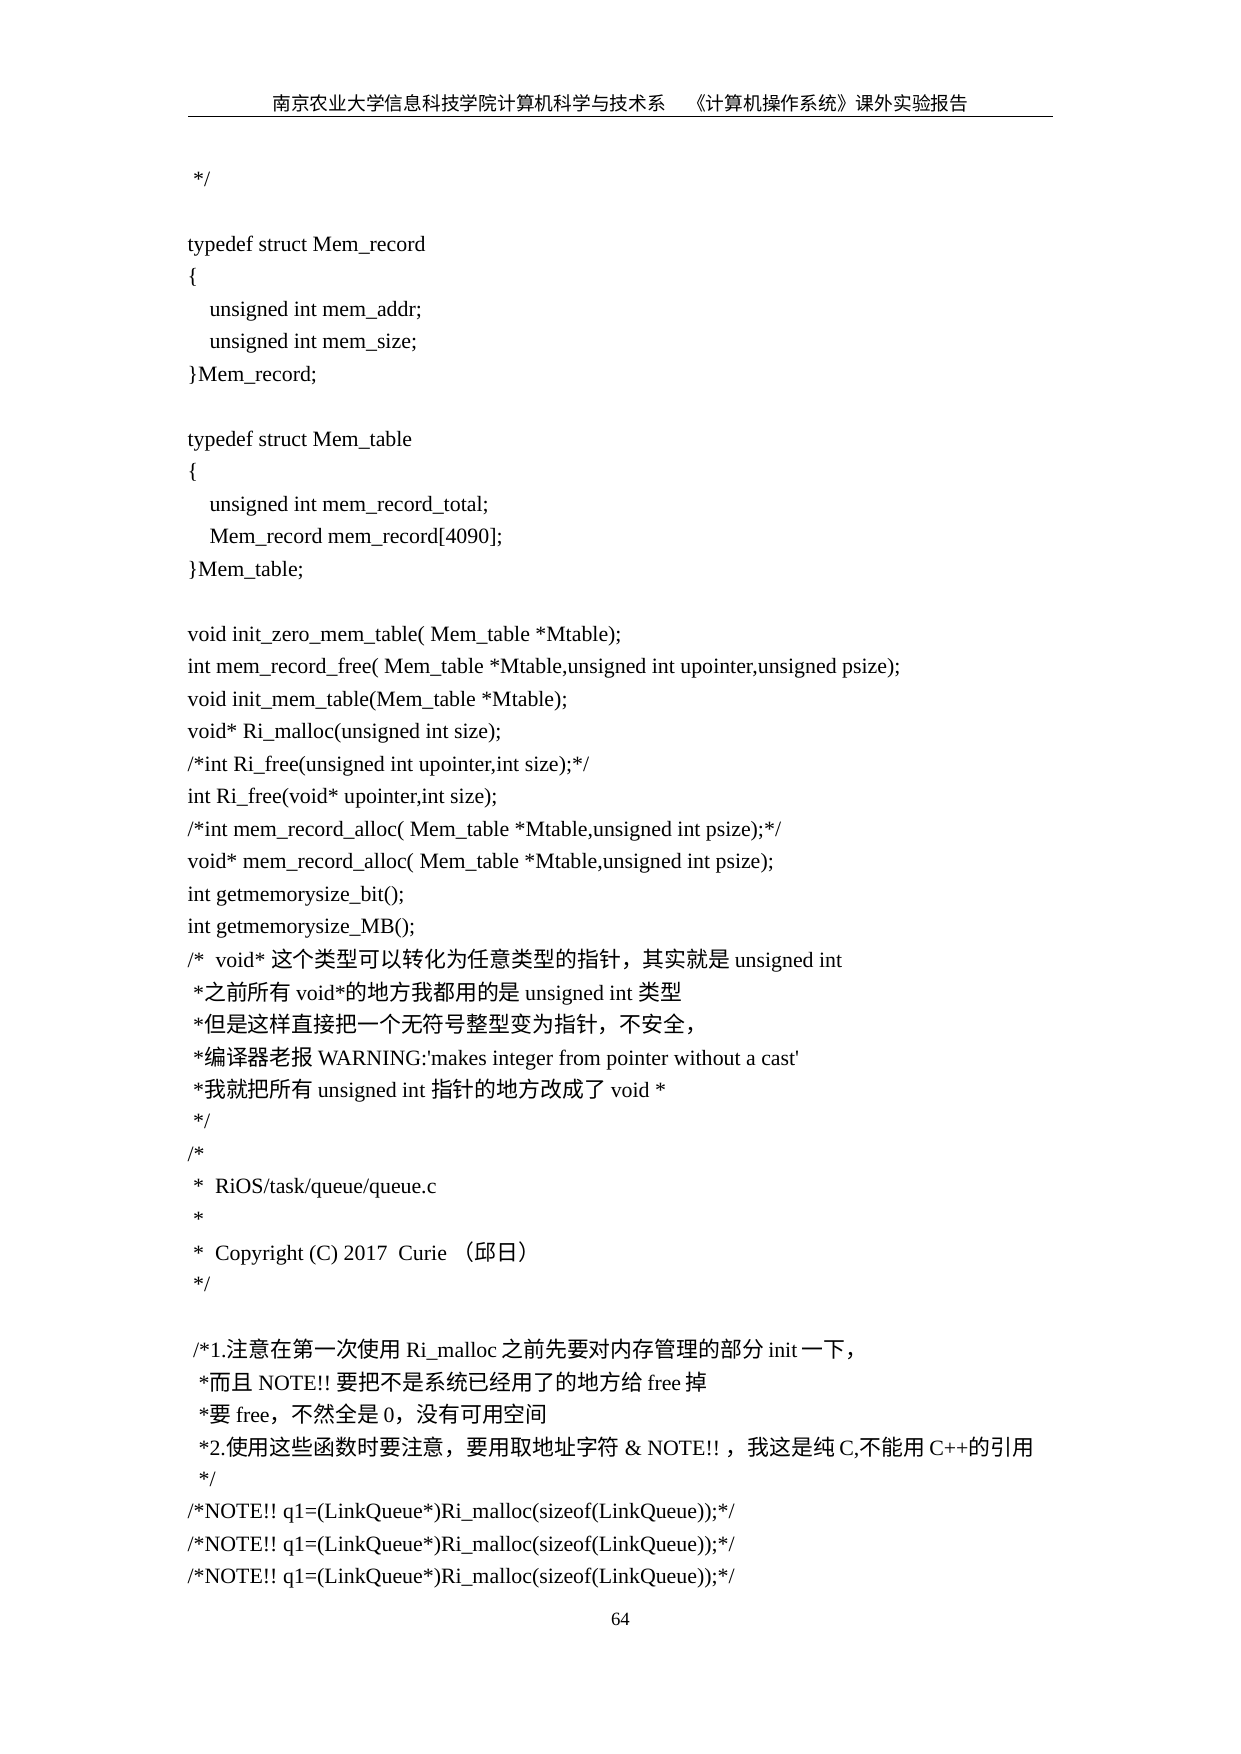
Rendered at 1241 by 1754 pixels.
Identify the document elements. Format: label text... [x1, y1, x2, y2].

text * RiOS/task/queue/queue.c [187, 1169, 1053, 1202]
text }Mem_table; [187, 552, 1053, 584]
text }Mem_record; [187, 357, 1053, 389]
text unsigned int mem_size; [187, 324, 1053, 357]
text /*int mem_record_alloc( Mem_table *Mtable,unsigned int psize);*/ [187, 812, 1053, 844]
text /* void* 这个类型可以转化为任意类型的指针，其实就是unsigned int [187, 942, 1053, 974]
text /*NOTE!! q1=(LinkQueue*)Ri_malloc(sizeof(LinkQueue));*/ [187, 1527, 1053, 1559]
text /*NOTE!! q1=(LinkQueue*)Ri_malloc(sizeof(LinkQueue));*/ [187, 1559, 1053, 1592]
text *之前所有void*的地方我都用的是unsigned int 类型 [187, 974, 1053, 1007]
text *但是这样直接把一个无符号整型变为指针，不安全， [187, 1007, 1053, 1039]
text void* Ri_malloc(unsigned int size); [187, 714, 1053, 747]
text int Ri_free(void* upointer,int size); [187, 779, 1053, 812]
text unsigned int mem_record_total; [187, 487, 1053, 519]
text *编译器老报WARNING:'makes integer from pointer without a cast' [187, 1039, 1053, 1072]
text * [187, 1202, 1053, 1234]
text unsigned int mem_addr; [187, 292, 1053, 324]
text typedef struct Mem_record [187, 227, 1053, 259]
text /*1.注意在第一次使用Ri_malloc之前先要对内存管理的部分init一下， [187, 1332, 1053, 1364]
text void init_zero_mem_table( Mem_table *Mtable); [187, 617, 1053, 649]
text void init_mem_table(Mem_table *Mtable); [187, 682, 1053, 714]
text int getmemorysize_MB(); [187, 909, 1053, 942]
text void* mem_record_alloc( Mem_table *Mtable,unsigned int psize); [187, 844, 1053, 877]
text /*int Ri_free(unsigned int upointer,int size);*/ [187, 747, 1053, 779]
text *要free，不然全是0，没有可用空间 [187, 1397, 1053, 1429]
text { [187, 259, 1053, 292]
text */ [187, 1104, 1053, 1137]
text *2.使用这些函数时要注意，要用取地址字符 & NOTE!! ，我这是纯C,不能用C++的引用 [187, 1429, 1053, 1462]
text int getmemorysize_bit(); [187, 877, 1053, 909]
text *而且 NOTE!! 要把不是系统已经用了的地方给free掉 [187, 1364, 1053, 1397]
text */ [187, 1267, 1053, 1299]
text { [187, 454, 1053, 487]
text */ [187, 162, 1053, 194]
text int mem_record_free( Mem_table *Mtable,unsigned int upointer,unsigned psize); [187, 649, 1053, 682]
text Mem_record mem_record[4090]; [187, 519, 1053, 552]
text /*NOTE!! q1=(LinkQueue*)Ri_malloc(sizeof(LinkQueue));*/ [187, 1494, 1053, 1527]
text */ [187, 1462, 1053, 1494]
text *我就把所有unsigned int 指针的地方改成了 void * [187, 1072, 1053, 1104]
text /* [187, 1137, 1053, 1169]
text * Copyright (C) 2017 Curie （邱日） [187, 1234, 1053, 1267]
text typedef struct Mem_table [187, 422, 1053, 454]
